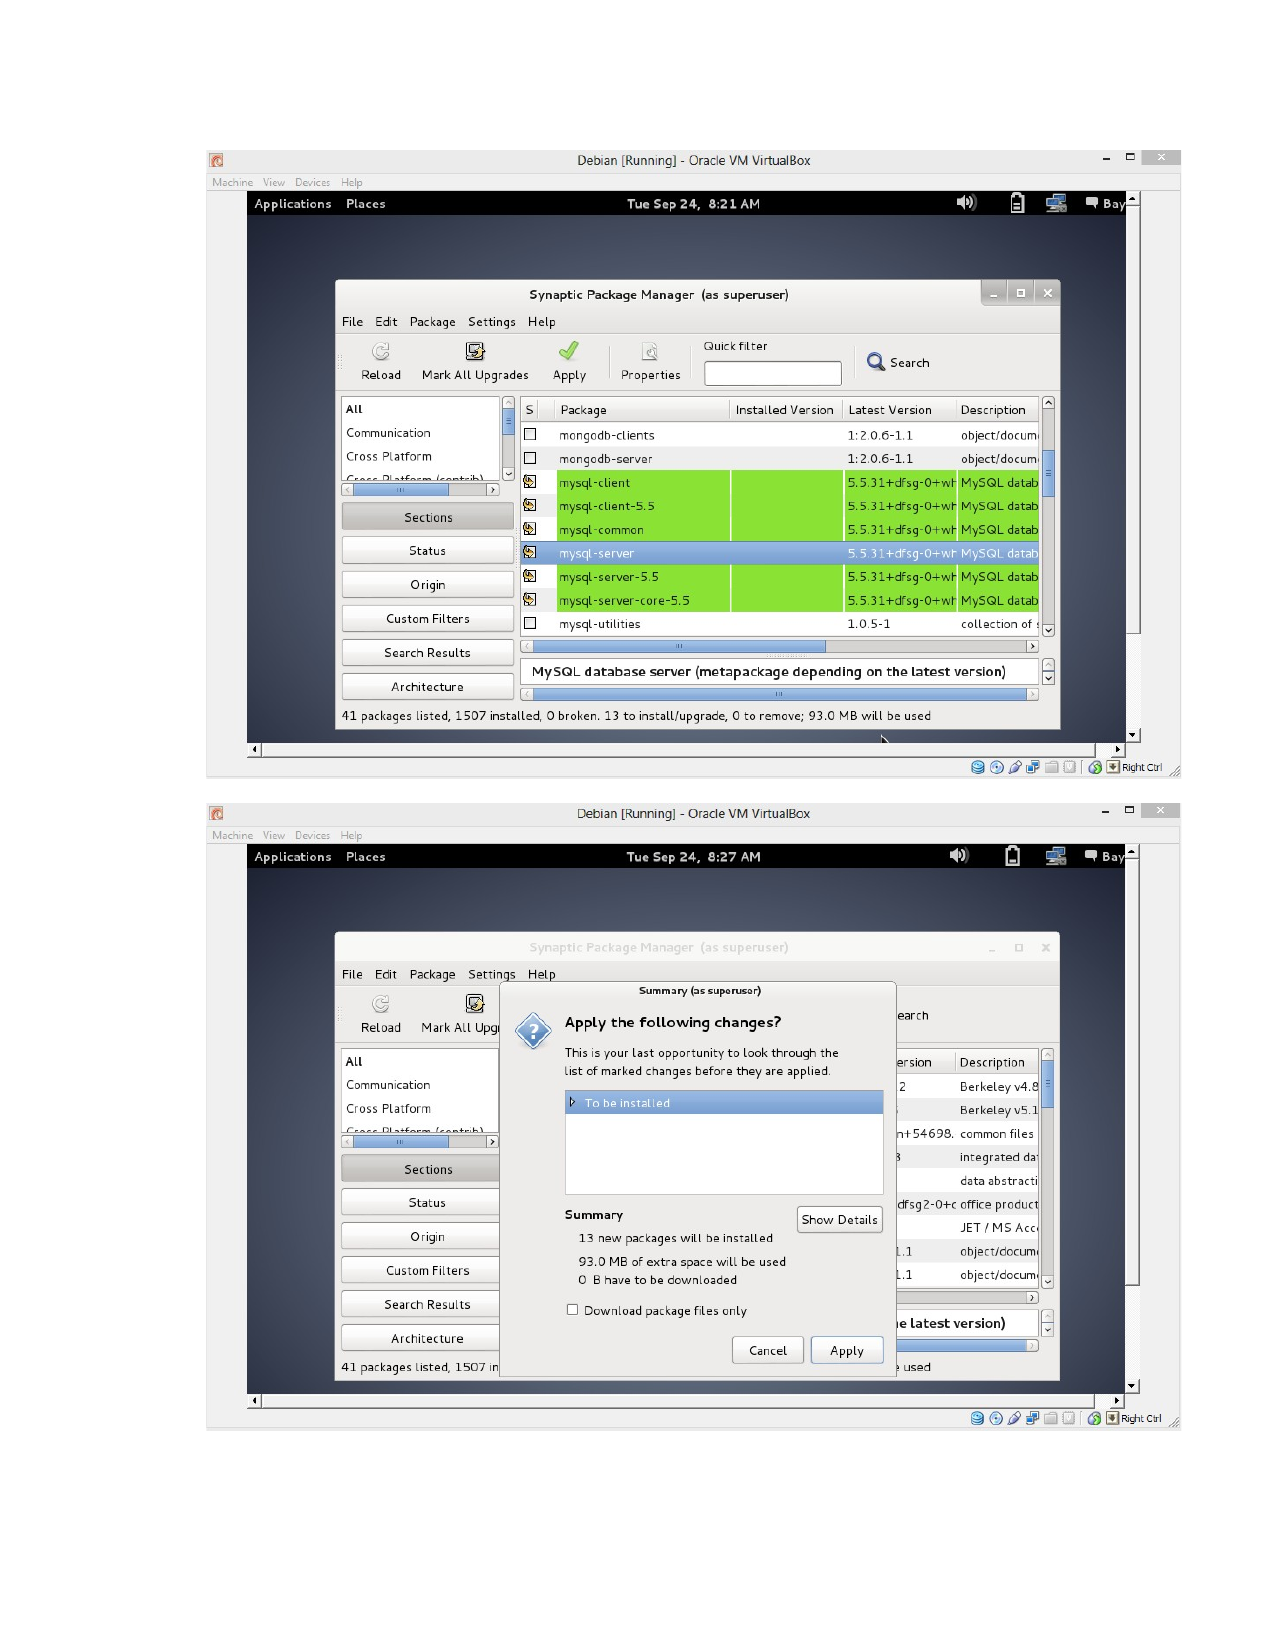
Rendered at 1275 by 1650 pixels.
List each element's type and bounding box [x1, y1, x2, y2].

picture [206, 803, 1182, 1431]
picture [206, 150, 1182, 779]
